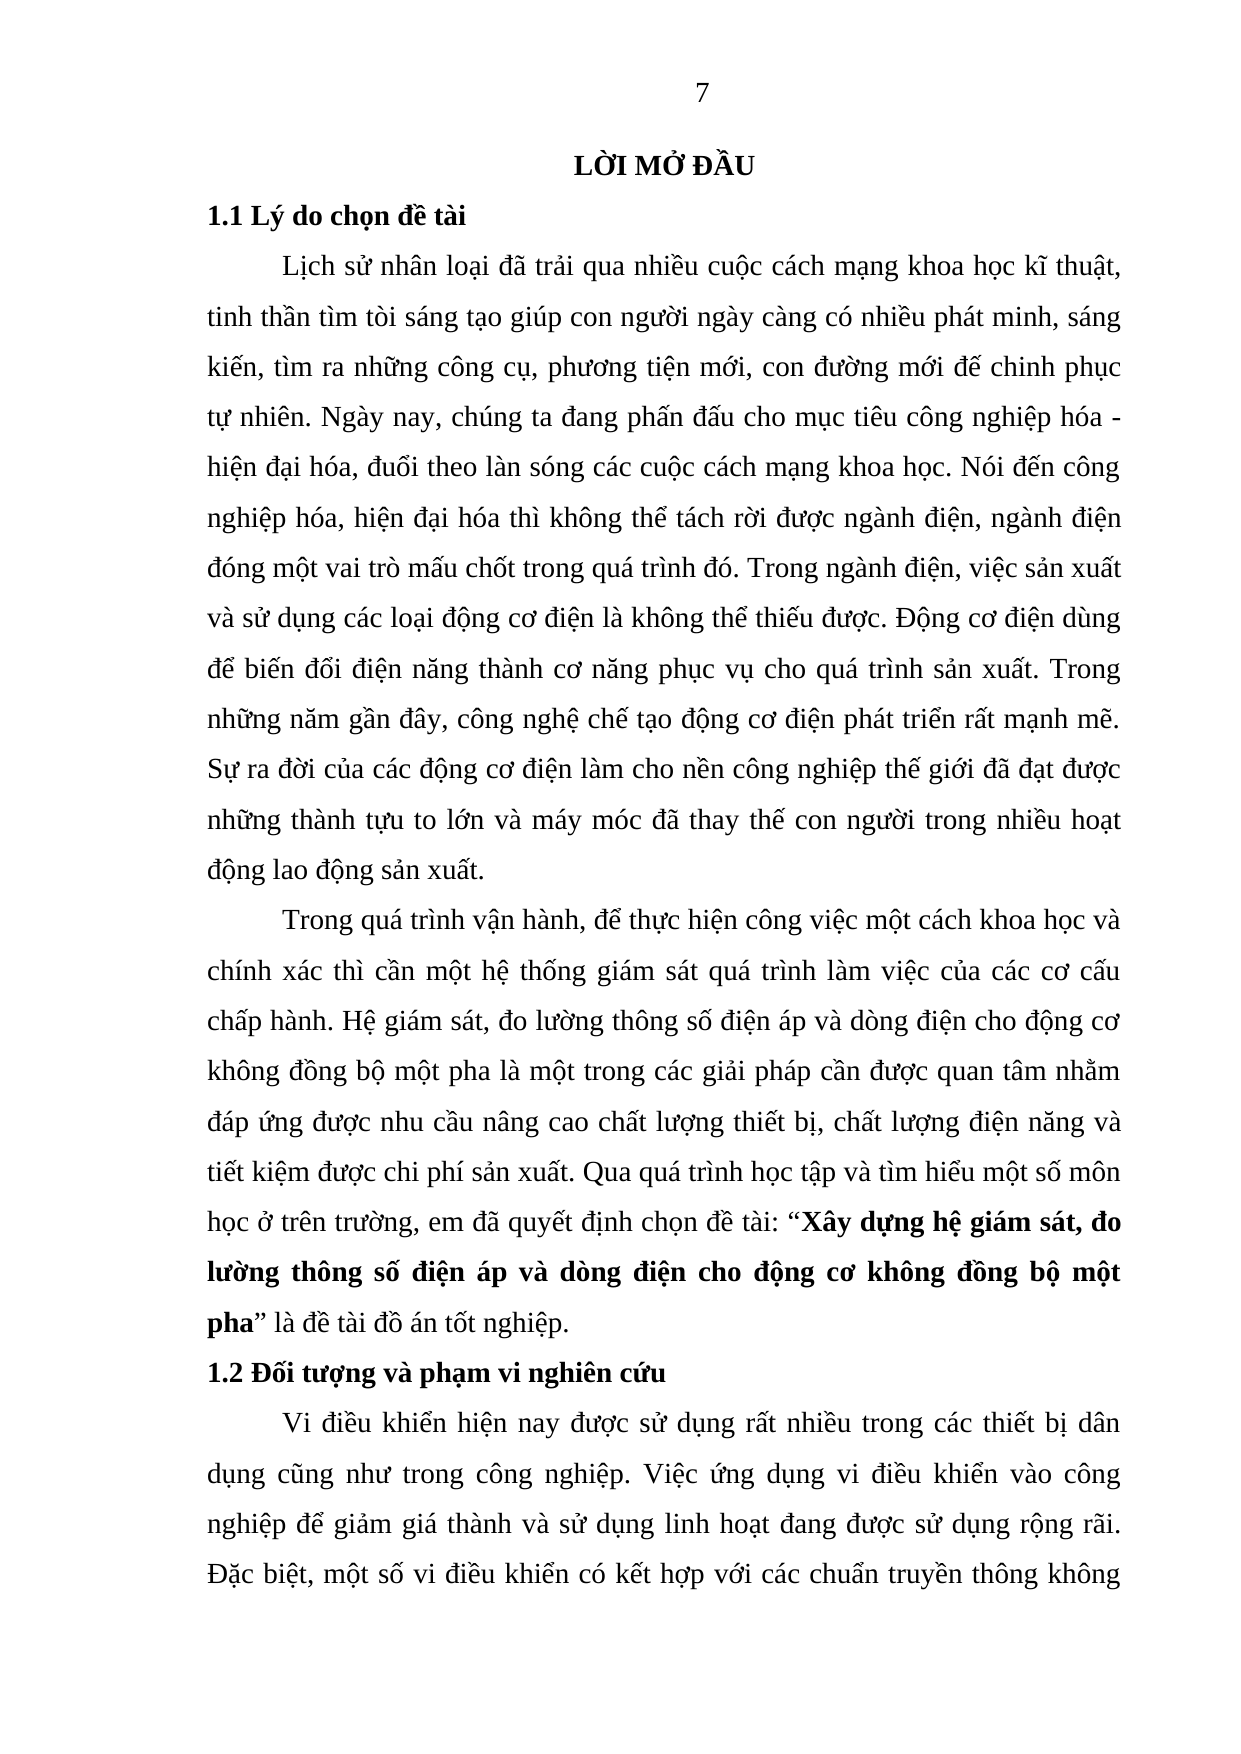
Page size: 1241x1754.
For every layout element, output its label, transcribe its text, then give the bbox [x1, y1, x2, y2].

subtitle Lý do chọn đề tài [207, 198, 1122, 232]
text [207, 1406, 1122, 1590]
text Trong quá trình vận hành, để thực hiện công việc một cách khoa học và chính xác thì cần một hệ thống giám sát quá trình làm việc của các cơ cấu chấp hành. Hệ giám sát, đo lường thông số điện áp và dòng điện cho động cơ không đồng bộ một pha là một trong các giải pháp cần được quan tâm nhằm đáp ứng được nhu cầu nâng cao chất lượng thiết bị, chất lượng điện năng và tiết kiệm được chi phí sản xuất. Qua quá trình học tập và tìm hiểu một số môn học ở trên trường, em đã quyết định chọn đề tài: “Xây dựng hệ giám sát, đo lường thông số điện áp và dòng điện cho động cơ không đồng bộ một pha” là đề tài đồ án tốt nghiệp. [207, 902, 1122, 1338]
text Lịch sử nhân loại đã trải qua nhiều cuộc cách mạng khoa học kĩ thuật, tinh thần tìm tòi sáng tạo giúp con người ngày càng có nhiều phát minh, sáng kiến, tìm ra những công cụ, phương tiện mới, con đường mới đế chinh phục tự nhiên. Ngày nay, chúng ta đang phấn đấu cho mục tiêu công nghiệp hóa - hiện đại hóa, đuổi theo làn sóng các cuộc cách mạng khoa học. Nói đến công nghiệp hóa, hiện đại hóa thì không thể tách rời được ngành điện, ngành điện đóng một vai trò mấu chốt trong quá trình đó. Trong ngành điện, việc sản xuất và sử dụng các loại động cơ điện là không thể thiếu được. Động cơ điện dùng để biến đổi điện năng thành cơ năng phục vụ cho quá trình sản xuất. Trong những năm gần đây, công nghệ chế tạo động cơ điện phát triển rất mạnh mẽ. Sự ra đời của các động cơ điện làm cho nền công nghiệp thế giới đã đạt được những thành tựu to lớn và máy móc đã thay thế con người trong nhiều hoạt động lao động sản xuất. [207, 248, 1122, 886]
subtitle LỜI MỞ ĐẦU [207, 148, 1122, 181]
subtitle Đối tượng và phạm vi nghiên cứu [207, 1355, 1122, 1389]
